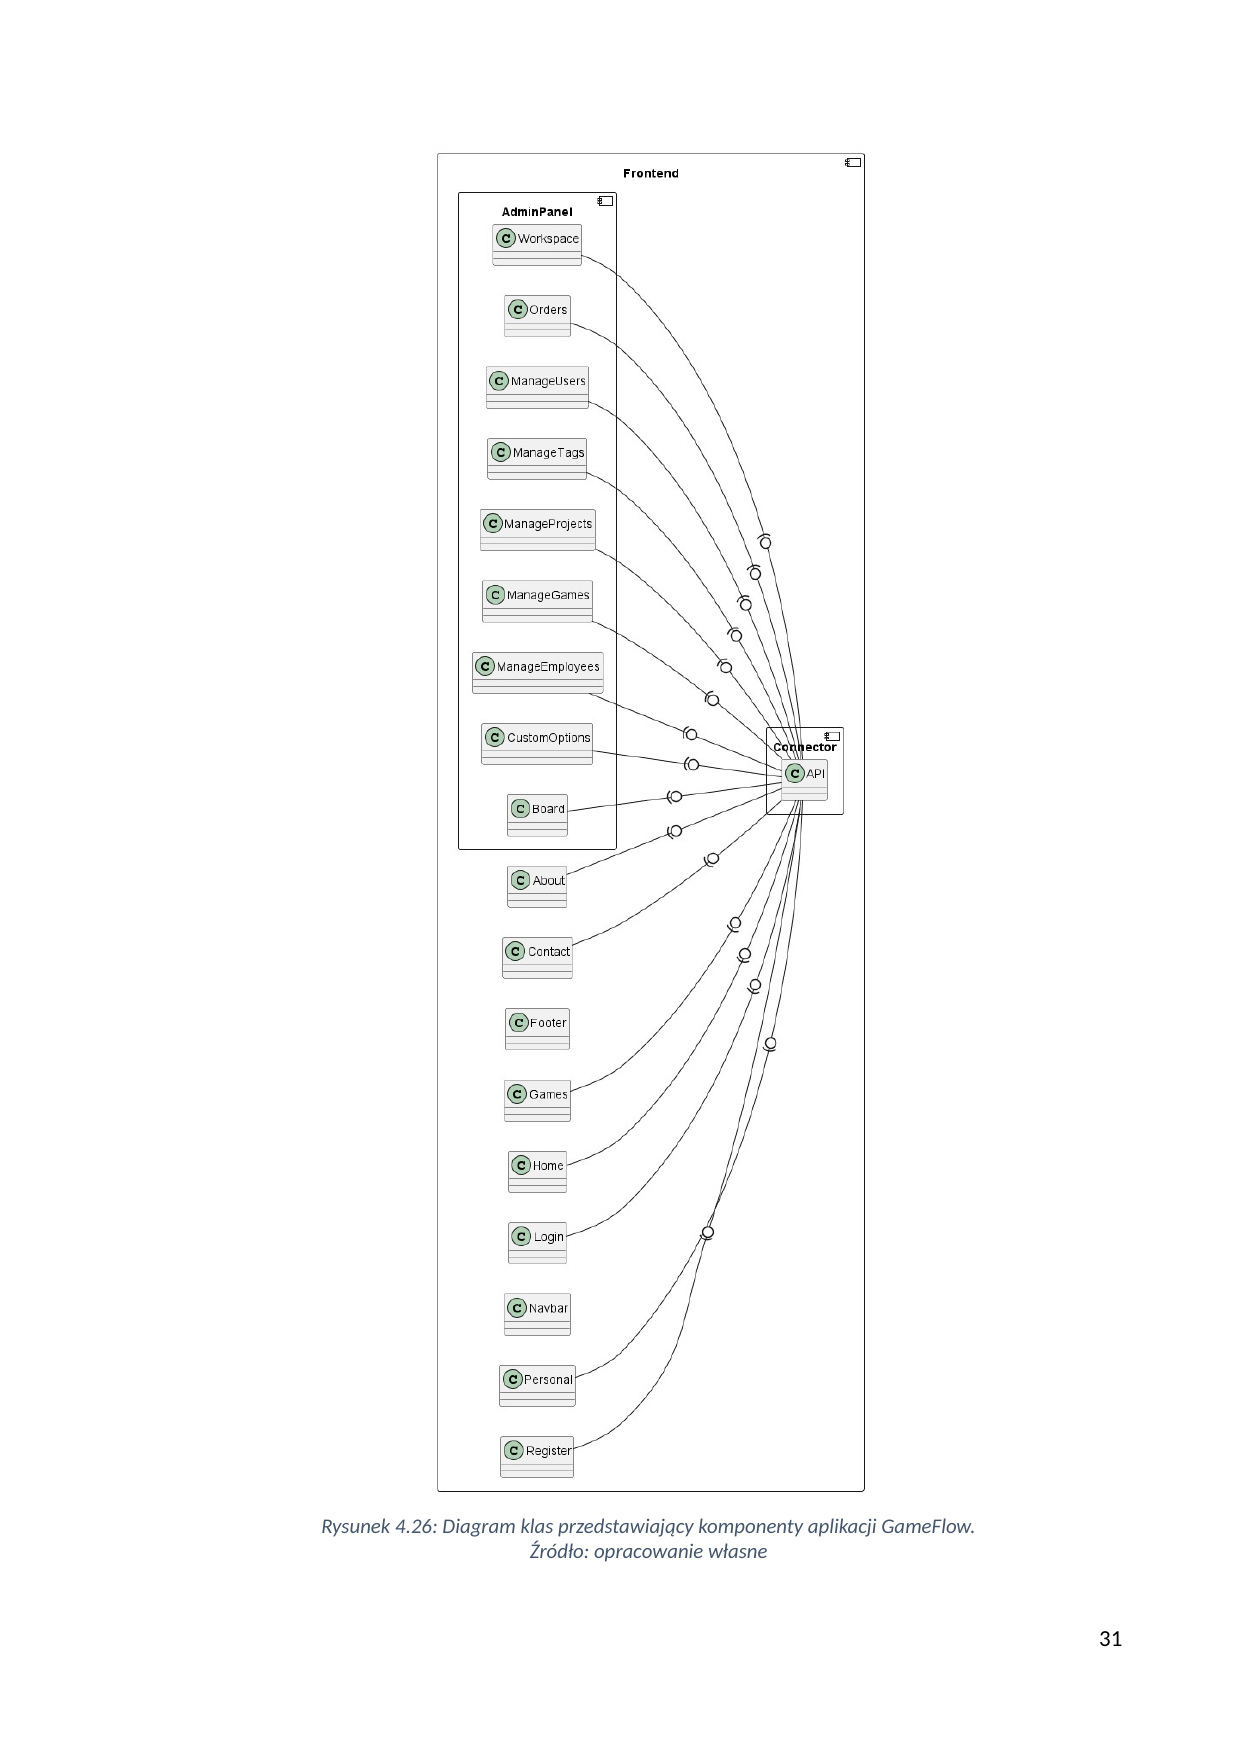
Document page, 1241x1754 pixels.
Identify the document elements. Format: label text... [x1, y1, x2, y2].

text Źródło: opracowanie własne [177, 1538, 1122, 1564]
picture [431, 147, 868, 1495]
